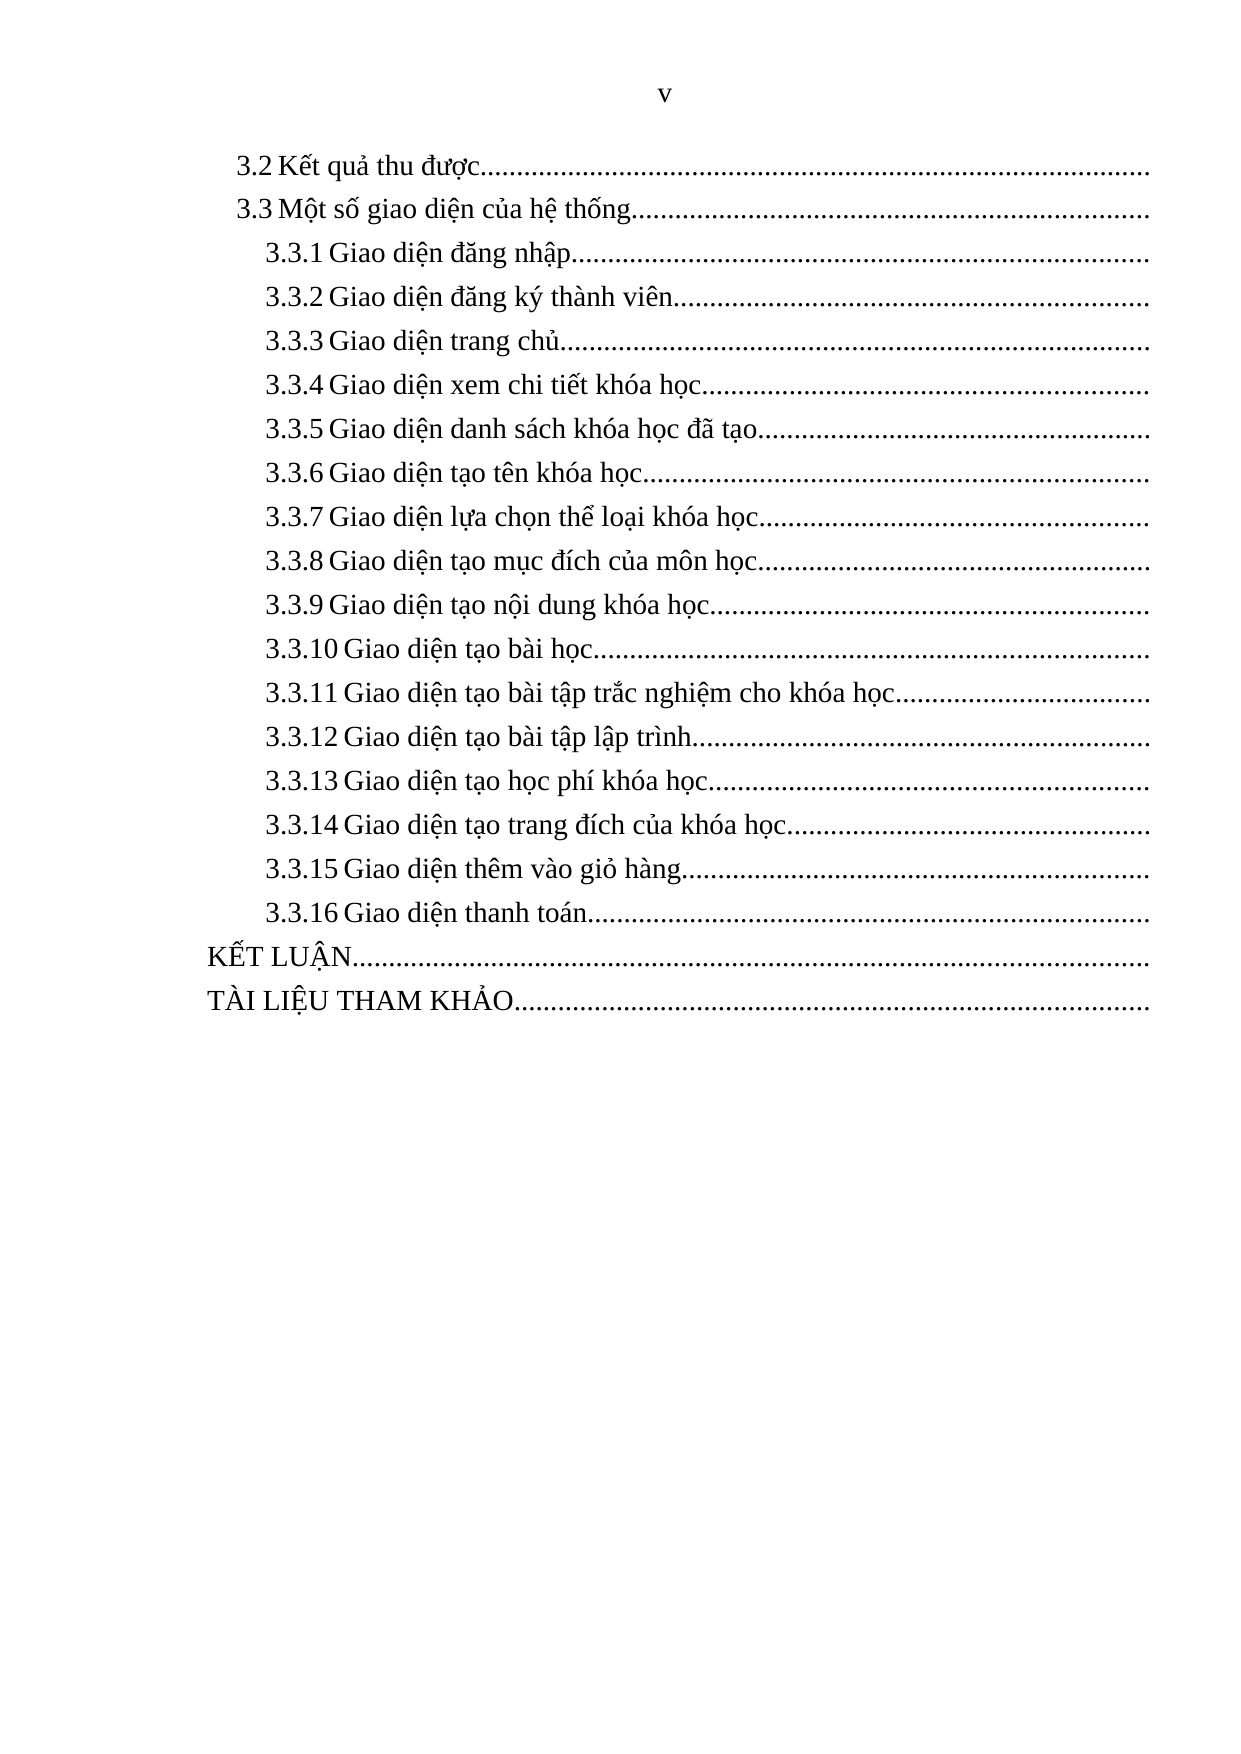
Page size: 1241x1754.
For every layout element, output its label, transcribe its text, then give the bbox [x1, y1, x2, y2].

text 3.3.15 Giao diện thêm vào giỏ hàng 76 [265, 851, 1122, 884]
text 3.3.8 Giao diện tạo mục đích của môn học 68 [265, 543, 1122, 577]
text 3.3.5 Giao diện danh sách khóa học đã tạo 66 [265, 411, 1122, 445]
text 3.3.1 Giao diện đăng nhập 63 [265, 236, 1122, 269]
text 3.3.9 Giao diện tạo nội dung khóa học 69 [265, 587, 1122, 621]
text 3.3 Một số giao diện của hệ thống 63 [236, 192, 1122, 225]
text 3.3.10 Giao diện tạo bài học 69 [265, 631, 1122, 665]
text TÀI LIỆU THAM KHẢO 79 [207, 983, 1122, 1016]
text 3.3.16 Giao diện thanh toán 76 [265, 895, 1122, 928]
text KẾT LUẬN 78 [207, 939, 1122, 972]
text 3.3.6 Giao diện tạo tên khóa học 66 [265, 455, 1122, 489]
text 3.3.3 Giao diện trang chủ 65 [265, 323, 1122, 357]
text 3.3.14 Giao diện tạo trang đích của khóa học 75 [265, 807, 1122, 841]
text 3.3.7 Giao diện lựa chọn thể loại khóa học 67 [265, 499, 1122, 533]
text 3.2 Kết quả thu được 62 [236, 148, 1122, 181]
text 3.3.12 Giao diện tạo bài tập lập trình 73 [265, 719, 1122, 753]
text 3.3.11 Giao diện tạo bài tập trắc nghiệm cho khóa học 72 [265, 675, 1122, 709]
text 3.3.4 Giao diện xem chi tiết khóa học 65 [265, 367, 1122, 401]
text 3.3.13 Giao diện tạo học phí khóa học 74 [265, 763, 1122, 797]
text 3.3.2 Giao diện đăng ký thành viên 64 [265, 279, 1122, 313]
